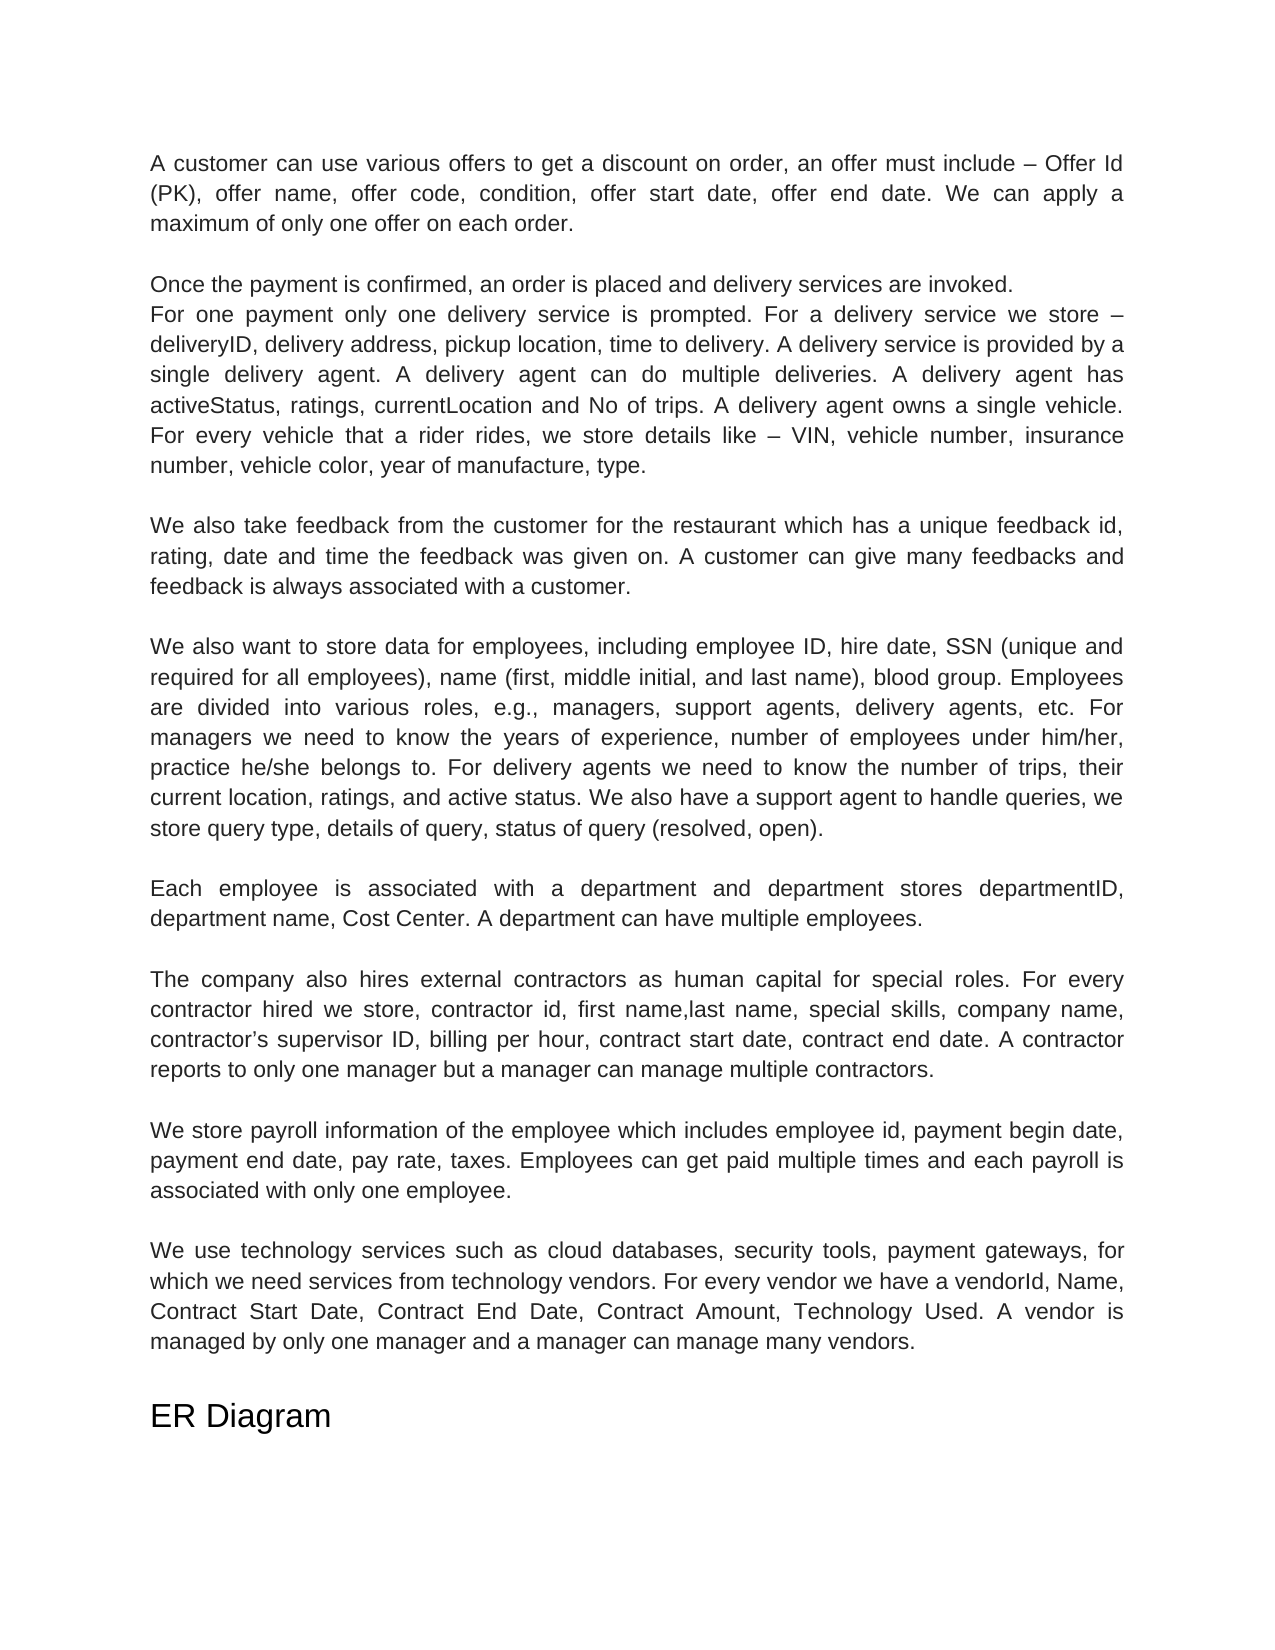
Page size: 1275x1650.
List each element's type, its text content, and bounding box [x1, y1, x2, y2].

text Each employee is associated with a department and department stores departmentID, department name, Cost Center. A department can have multiple employees. [150, 875, 1125, 932]
text We also want to store data for employees, including employee ID, hire date, SSN (unique and required for all employees), name (first, middle initial, and last name), blood group. Employees are divided into various roles, e.g., managers, support agents, delivery agents, etc. For managers we need to know the years of experience, number of employees under him/her, practice he/she belongs to. For delivery agents we need to know the number of trips, their current location, ratings, and active status. We also have a support agent to handle queries, we store query type, details of query, status of query (resolved, open). [150, 633, 1125, 841]
text We store payroll information of the employee which includes employee id, payment begin date, payment end date, pay rate, taxes. Employees can get paid multiple times and each payroll is associated with only one employee. [150, 1117, 1125, 1203]
text A customer can use various offers to get a discount on order, an offer must include – Offer Id (PK), offer name, offer code, condition, offer start date, offer end date. We can apply a maximum of only one offer on each order. [150, 150, 1125, 237]
subtitle ER Diagram [150, 1396, 1125, 1434]
text Once the payment is confirmed, an order is placed and delivery services are invoked. [150, 271, 1125, 297]
text The company also hires external contractors as human capital for special roles. For every contractor hired we store, contractor id, first name,last name, special skills, company name, contractor’s supervisor ID, billing per hour, contract start date, contract end date. A contractor reports to only one manager but a manager can manage multiple contractors. [150, 966, 1125, 1083]
text For one payment only one delivery service is prompted. For a delivery service we store – deliveryID, delivery address, pickup location, time to delivery. A delivery service is provided by a single delivery agent. A delivery agent can do multiple deliveries. A delivery agent has activeStatus, ratings, currentLocation and No of trips. A delivery agent owns a single vehicle. For every vehicle that a rider rides, we store details like – VIN, vehicle number, insurance number, vehicle color, year of manufacture, type. [150, 301, 1125, 478]
text We use technology services such as cloud databases, security tools, payment gateways, for which we need services from technology vendors. For every vendor we have a vendorId, Name, Contract Start Date, Contract End Date, Contract Amount, Technology Used. A vendor is managed by only one manager and a manager can manage many vendors. [150, 1237, 1125, 1354]
text We also take feedback from the customer for the restaurant which has a unique feedback id, rating, date and time the feedback was given on. A customer can give many feedbacks and feedback is always associated with a customer. [150, 512, 1125, 599]
